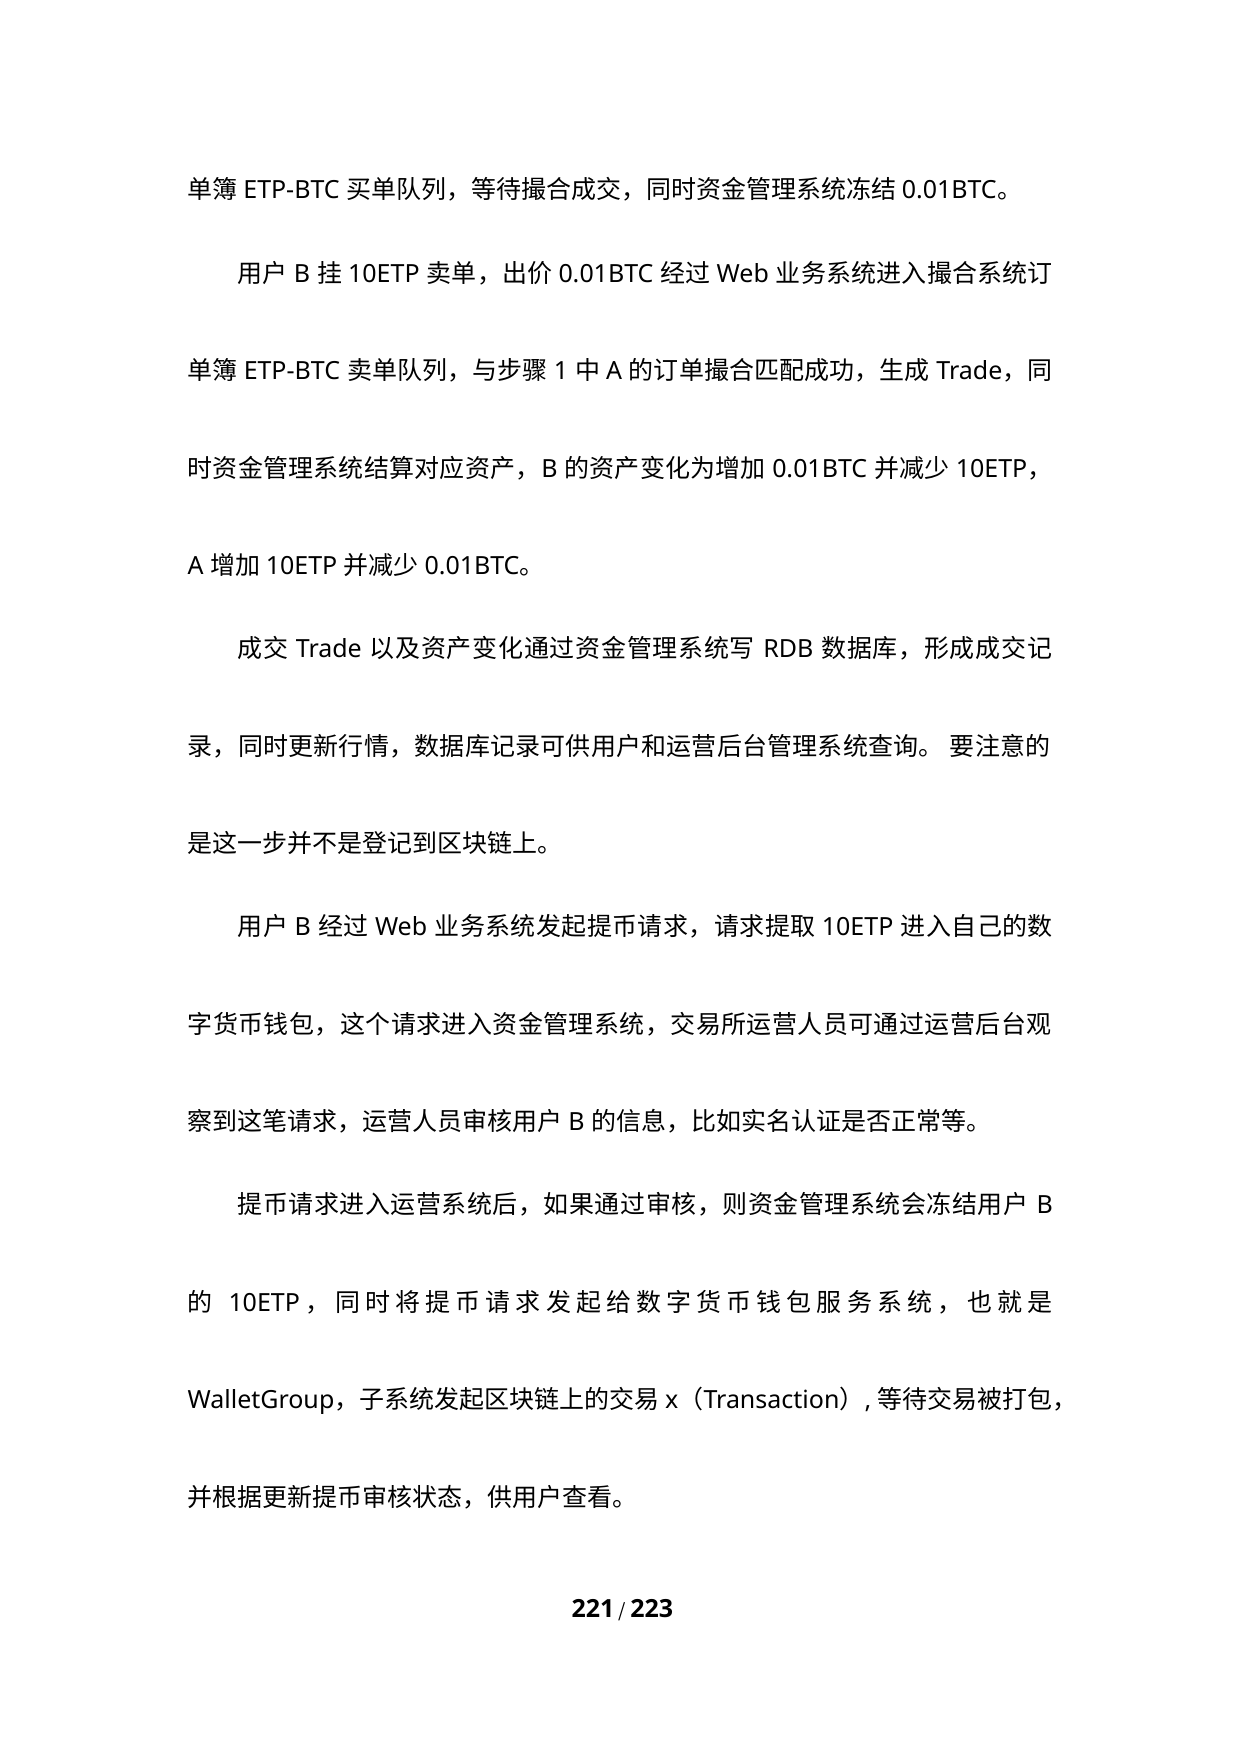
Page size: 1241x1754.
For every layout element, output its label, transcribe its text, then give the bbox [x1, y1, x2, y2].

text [187, 156, 1053, 221]
text 用户 B 经过 Web 业务系统发起提币请求，请求提取 10ETP 进入自己的数字货币钱包，这个请求进入资金管理系统，交易所运营人员可通过运营后台观察到这笔请求，运营人员审核用户 B 的信息，比如实名认证是否正常等。 [187, 892, 1053, 1152]
text 提币请求进入运营系统后，如果通过审核，则资金管理系统会冻结用户 B 的 10ETP，同时将提币请求发起给数字货币钱包服务系统，也就是 WalletGroup，子系统发起区块链上的交易 x（Transaction）, 等待交易被打包，并根据更新提币审核状态，供用户查看。 [187, 1171, 1053, 1528]
text 成交 Trade 以及资产变化通过资金管理系统写 RDB 数据库，形成成交记录，同时更新行情，数据库记录可供用户和运营后台管理系统查询。 要注意的是这一步并不是登记到区块链上。 [187, 614, 1053, 874]
text 用户 B 挂 10ETP 卖单，出价 0.01BTC 经过 Web 业务系统进入撮合系统订单簿 ETP-BTC 卖单队列，与步骤 1 中 A 的订单撮合匹配成功，生成 Trade，同时资金管理系统结算对应资产，B 的资产变化为增加 0.01BTC 并减少 10ETP， A 增加 10ETP 并减少 0.01BTC。 [187, 239, 1053, 596]
